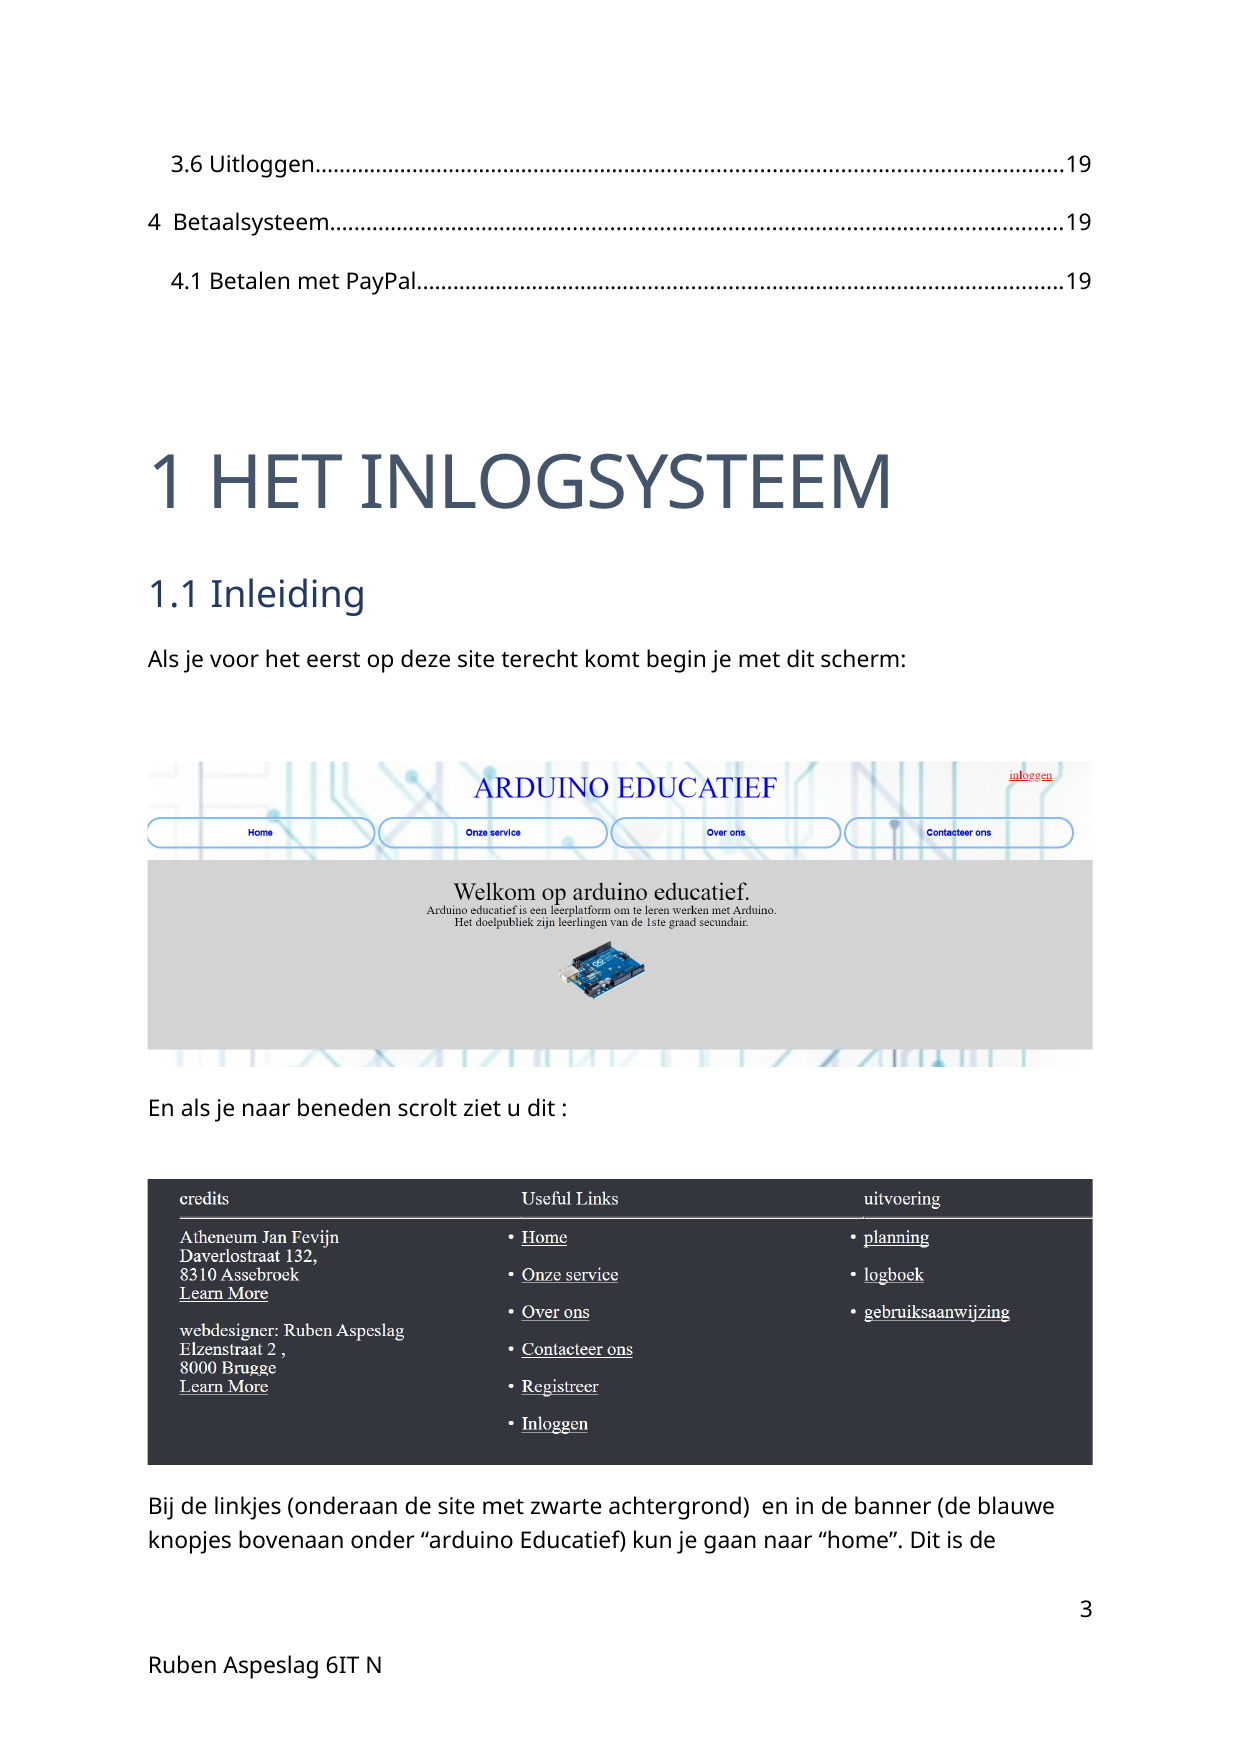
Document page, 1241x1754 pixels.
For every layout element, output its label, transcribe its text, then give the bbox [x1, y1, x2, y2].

picture [147, 759, 1093, 1067]
text En als je naar beneden scrolt ziet u dit : [148, 1092, 1093, 1123]
title 1 het inlogsysteem [148, 439, 1093, 525]
subtitle 1.1 Inleiding [148, 567, 1093, 618]
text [148, 1490, 1093, 1555]
picture [147, 1179, 1093, 1465]
text Als je voor het eerst op deze site terecht komt begin je met dit scherm: [148, 643, 1093, 674]
